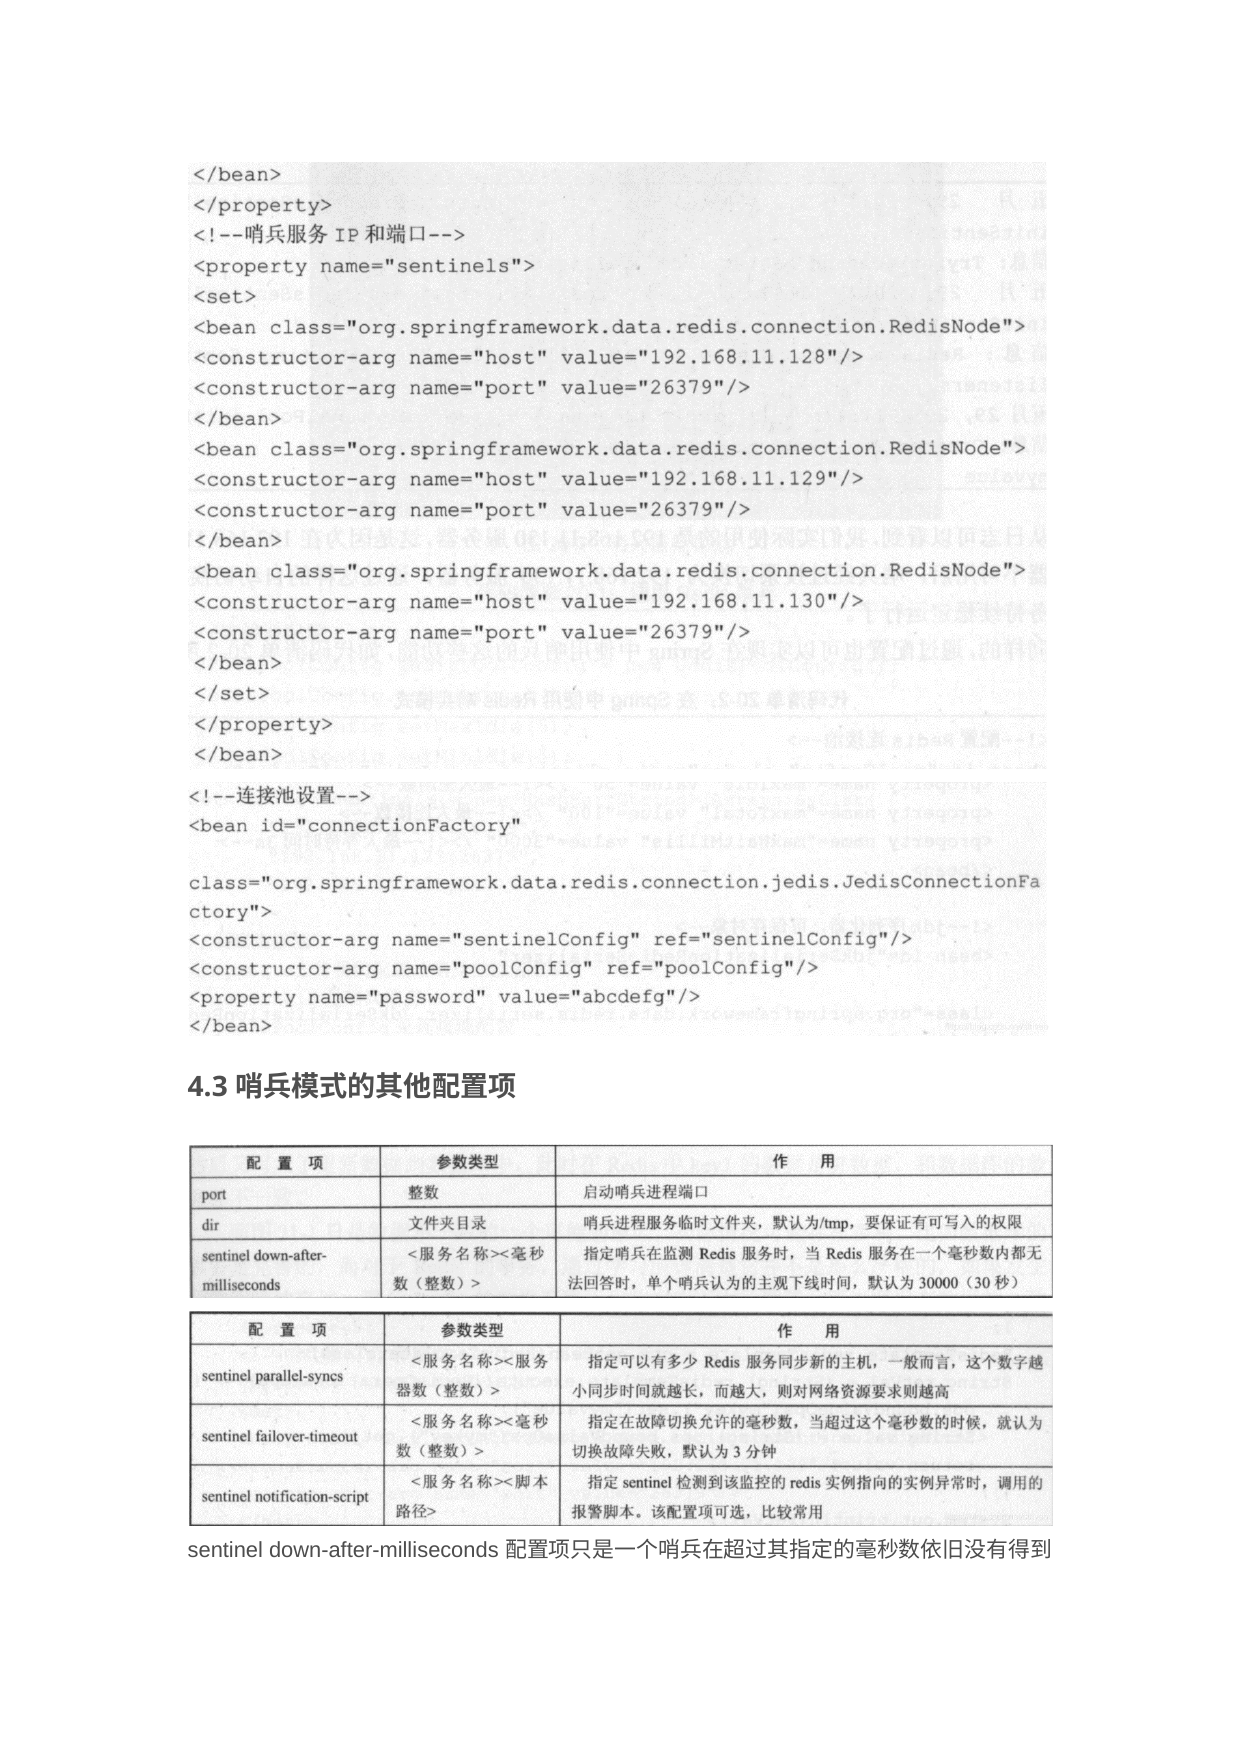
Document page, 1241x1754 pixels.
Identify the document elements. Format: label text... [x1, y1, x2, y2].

picture [187, 162, 1053, 1036]
picture [187, 1142, 1053, 1526]
text 4.3 哨兵模式的其他配置项 [187, 1052, 1053, 1117]
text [187, 1532, 1053, 1564]
